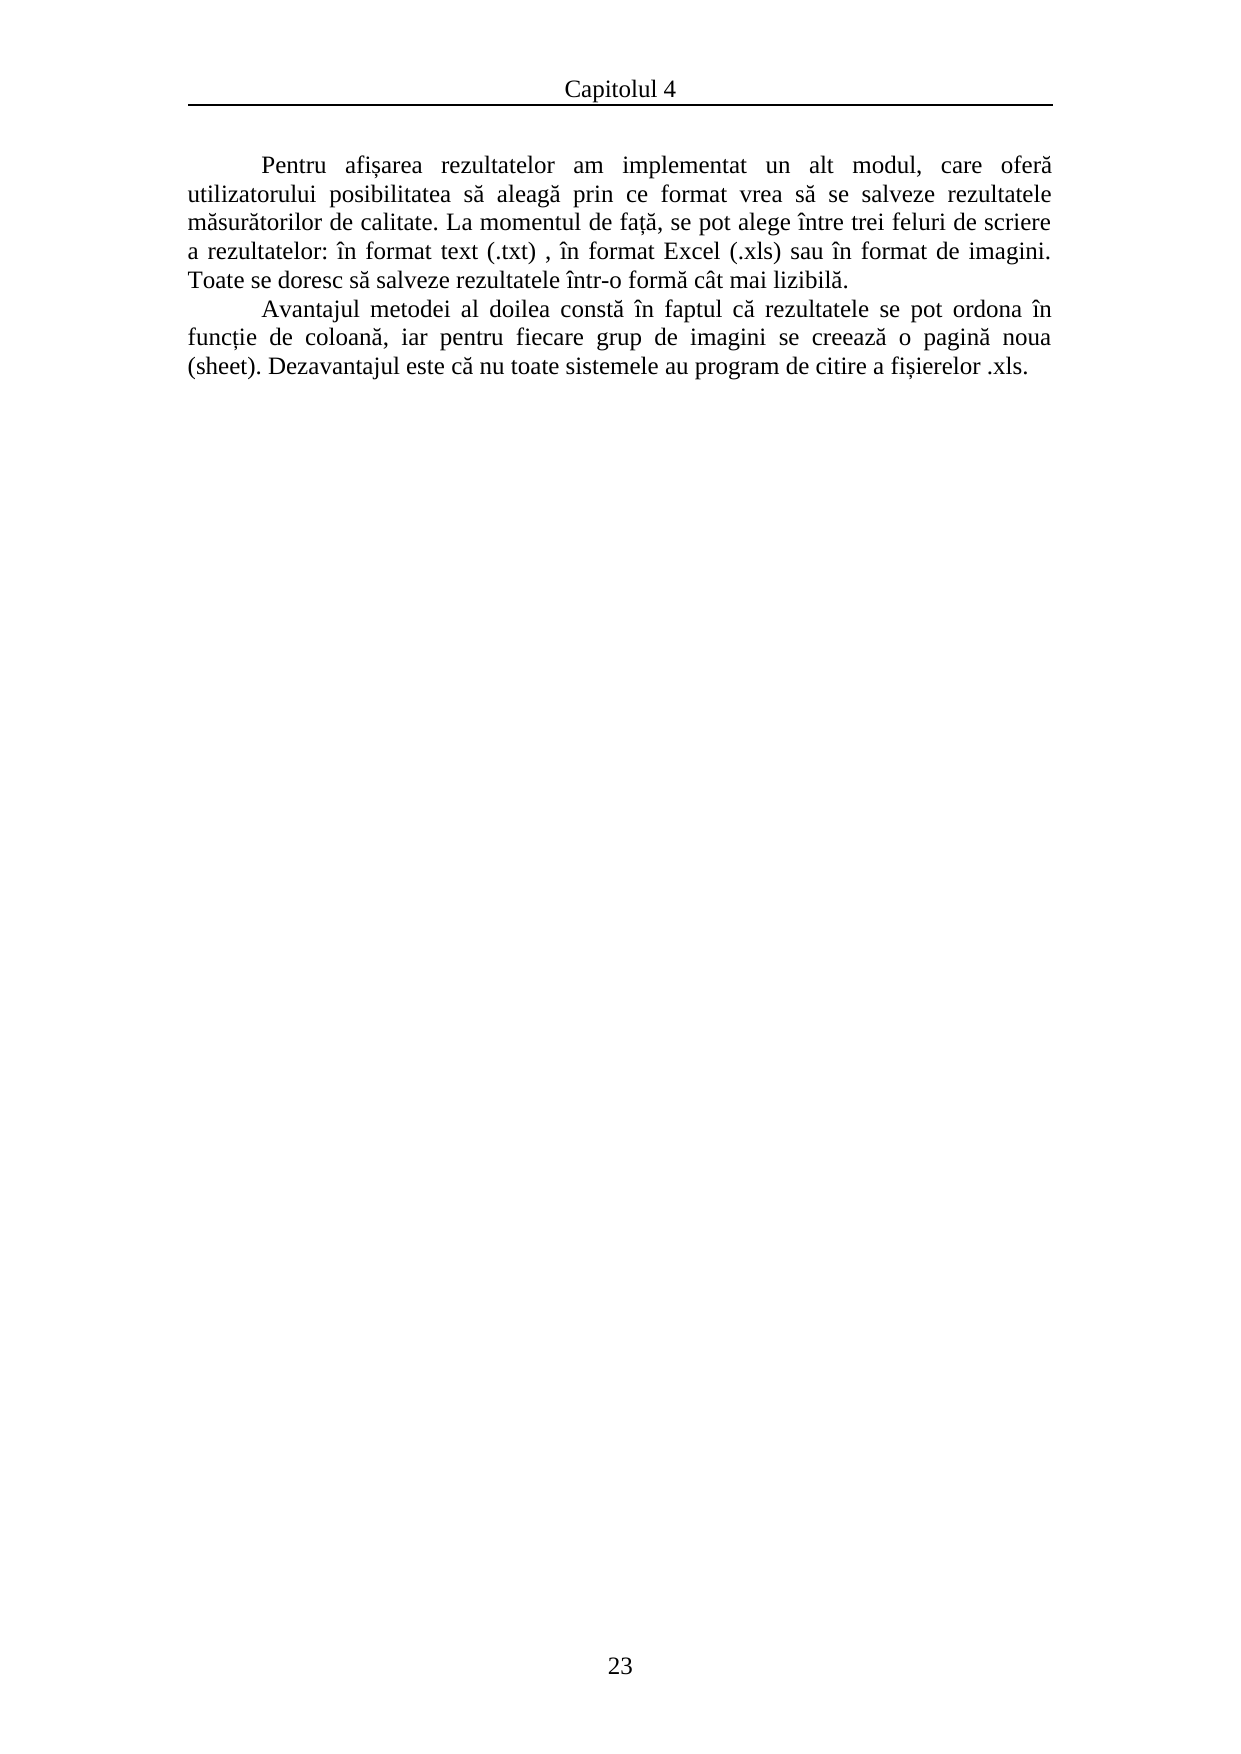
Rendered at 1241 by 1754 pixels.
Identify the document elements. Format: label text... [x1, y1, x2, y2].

text Pentru afișarea rezultatelor am implementat un alt modul, care oferă utilizatorului posibilitatea să aleagă prin ce format vrea să se salveze rezultatele măsurătorilor de calitate. La momentul de față, se pot alege între trei feluri de scriere a rezultatelor: în format text (.txt) , în format Excel (.xls) sau în format de imagini. Toate se doresc să salveze rezultatele într-o formă cât mai lizibilă. [187, 150, 1053, 294]
text Avantajul metodei al doilea constă în faptul că rezultatele se pot ordona în funcție de coloană, iar pentru fiecare grup de imagini se creează o pagină noua (sheet). Dezavantajul este că nu toate sistemele au program de citire a fișierelor .xls. [187, 294, 1053, 380]
